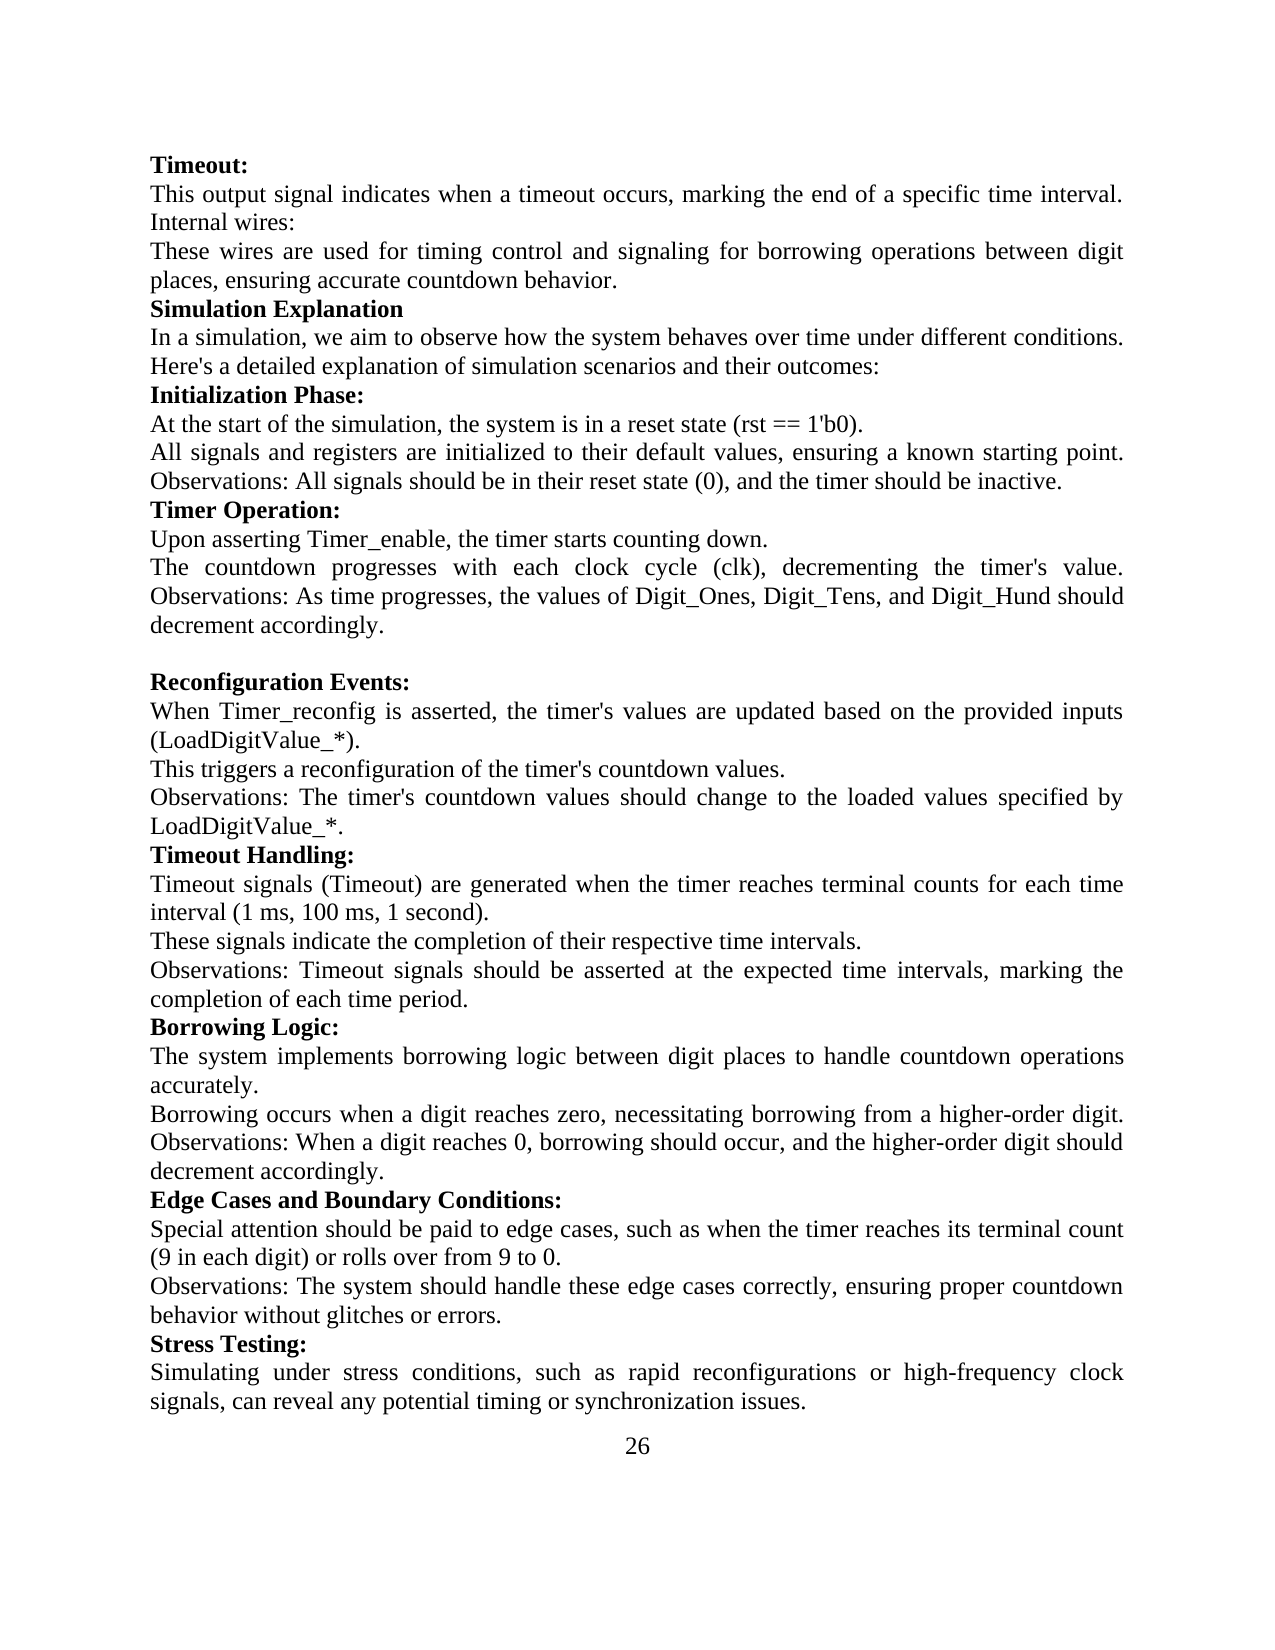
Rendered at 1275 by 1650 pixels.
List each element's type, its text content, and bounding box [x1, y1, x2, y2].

text Timeout Handling: [150, 840, 1125, 869]
text This triggers a reconfiguration of the timer's countdown values. [150, 754, 1125, 782]
text When Timer_reconfig is asserted, the timer's values are updated based on the provided inputs (LoadDigitValue_*). [150, 696, 1125, 754]
text In a simulation, we aim to observe how the system behaves over time under different conditions. Here's a detailed explanation of simulation scenarios and their outcomes: [150, 322, 1125, 380]
text Initialization Phase: [150, 380, 1125, 409]
text Stress Testing: [150, 1329, 1125, 1357]
text These wires are used for timing control and signaling for borrowing operations between digit places, ensuring accurate countdown behavior. [150, 236, 1125, 294]
text Reconfiguration Events: [150, 667, 1125, 696]
text Special attention should be paid to edge cases, such as when the timer reaches its terminal count (9 in each digit) or rolls over from 9 to 0. [150, 1214, 1125, 1271]
text Timer Operation: [150, 495, 1125, 524]
text This output signal indicates when a timeout occurs, marking the end of a specific time interval. Internal wires: [150, 179, 1125, 236]
text Edge Cases and Boundary Conditions: [150, 1185, 1125, 1214]
text Observations: Timeout signals should be asserted at the expected time intervals, marking the completion of each time period. [150, 955, 1125, 1012]
text Upon asserting Timer_enable, the timer starts counting down. [150, 524, 1125, 552]
text Observations: The system should handle these edge cases correctly, ensuring proper countdown behavior without glitches or errors. [150, 1271, 1125, 1329]
text All signals and registers are initialized to their default values, ensuring a known starting point. Observations: All signals should be in their reset state (0), and the timer should be inactive. [150, 437, 1125, 495]
text At the start of the simulation, the system is in a reset state (rst == 1'b0). [150, 409, 1125, 437]
text Borrowing Logic: [150, 1012, 1125, 1041]
text Borrowing occurs when a digit reaches zero, necessitating borrowing from a higher-order digit. Observations: When a digit reaches 0, borrowing should occur, and the higher-order digit should decrement accordingly. [150, 1099, 1125, 1185]
text The system implements borrowing logic between digit places to handle countdown operations accurately. [150, 1041, 1125, 1099]
text Timeout signals (Timeout) are generated when the timer reaches terminal counts for each time interval (1 ms, 100 ms, 1 second). [150, 869, 1125, 926]
text Simulation Explanation [150, 294, 1125, 322]
text Timeout: [150, 150, 1125, 179]
text Simulating under stress conditions, such as rapid reconfigurations or high-frequency clock signals, can reveal any potential timing or synchronization issues. [150, 1357, 1125, 1415]
text The countdown progresses with each clock cycle (clk), decrementing the timer's value. Observations: As time progresses, the values of Digit_Ones, Digit_Tens, and Digit_Hund should decrement accordingly. [150, 552, 1125, 639]
text These signals indicate the completion of their respective time intervals. [150, 926, 1125, 955]
text Observations: The timer's countdown values should change to the loaded values specified by LoadDigitValue_*. [150, 782, 1125, 840]
